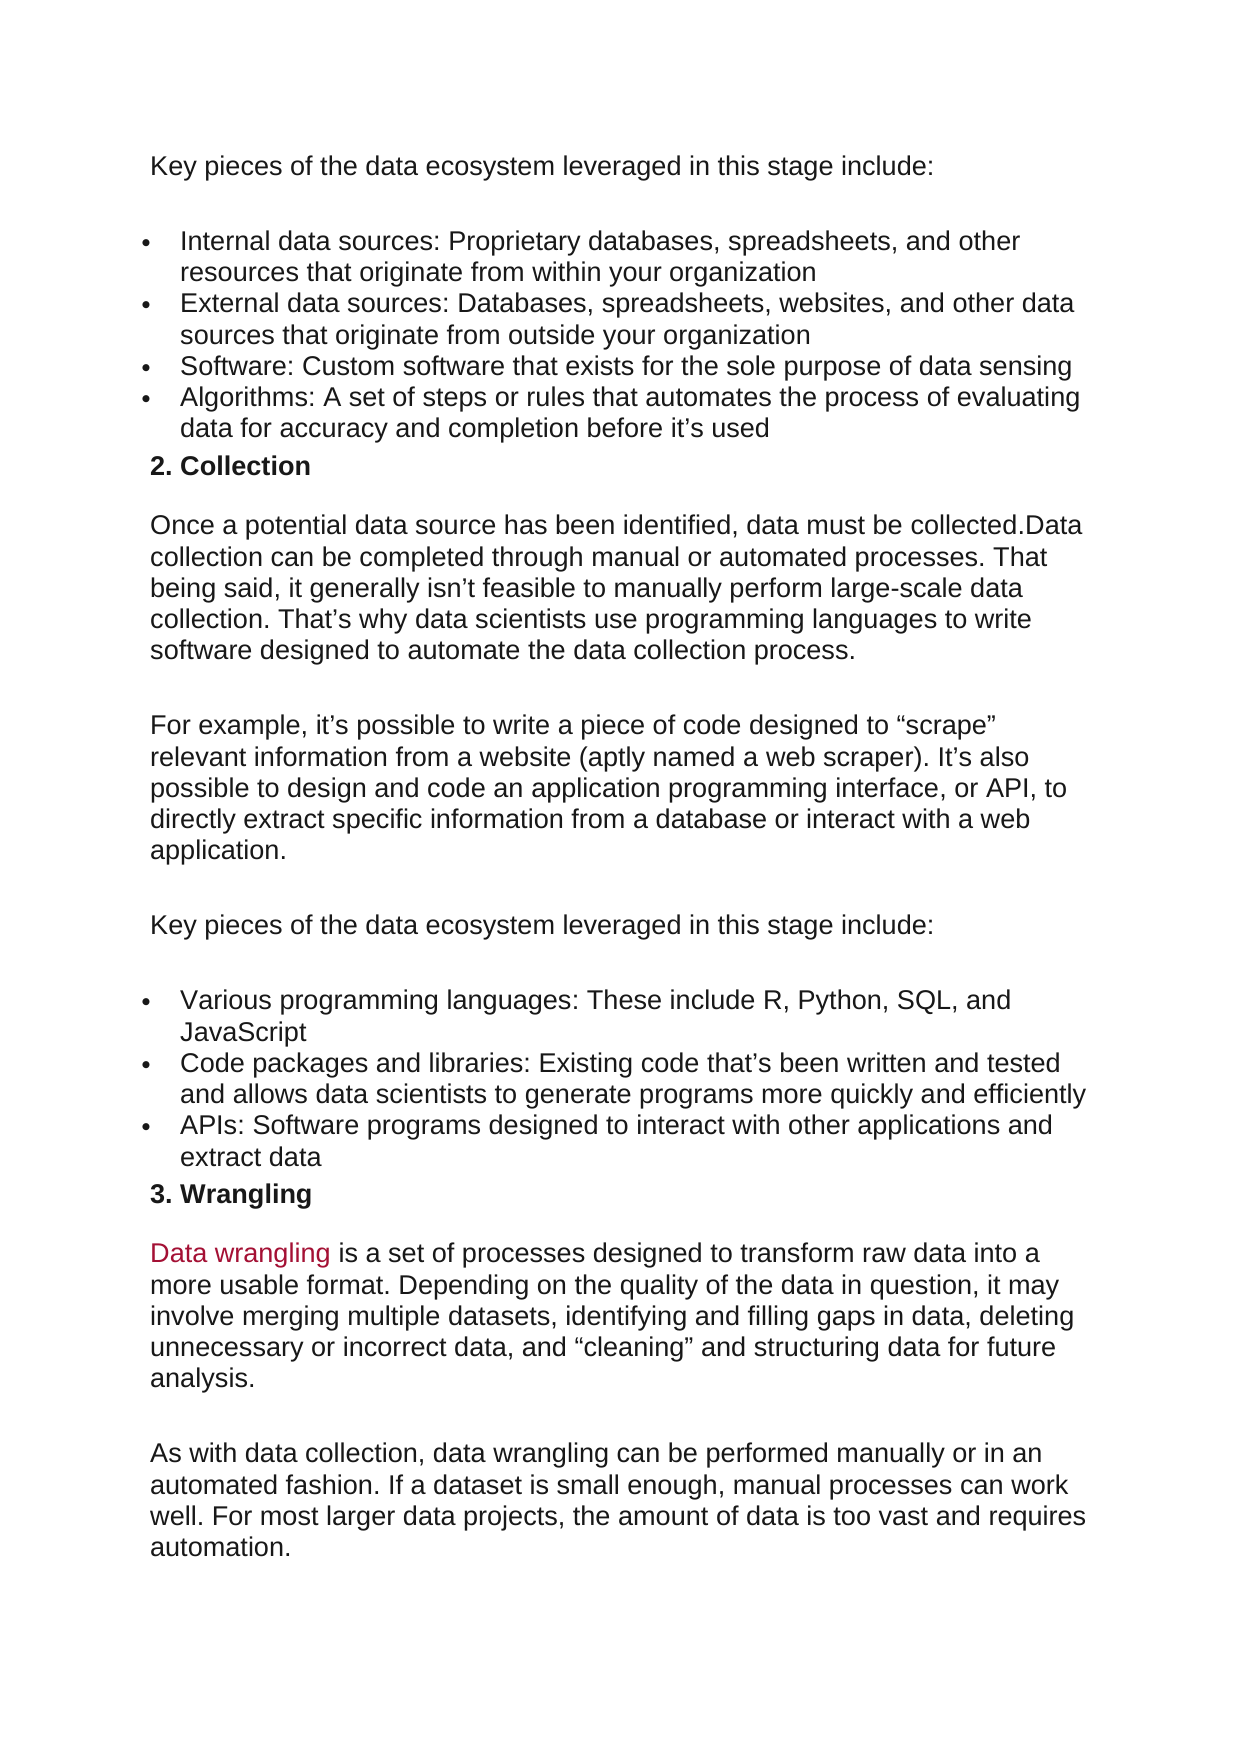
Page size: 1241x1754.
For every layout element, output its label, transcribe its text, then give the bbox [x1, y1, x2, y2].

list Software: Custom software that exists for the sole purpose of data sensing [142, 350, 1090, 381]
text Key pieces of the data ecosystem leveraged in this stage include: [150, 150, 1090, 181]
text Data wrangling is a set of processes designed to transform raw data into a more usable format. Depending on the quality of the data in question, it may involve merging multiple datasets, identifying and filling gaps in data, deleting unnecessary or incorrect data, and “cleaning” and structuring data for future analysis. [150, 1237, 1090, 1394]
list External data sources: Databases, spreadsheets, websites, and other data sources that originate from outside your organization [142, 287, 1090, 350]
list Code packages and libraries: Existing code that’s been written and tested and allows data scientists to generate programs more quickly and efficiently [142, 1047, 1090, 1109]
subtitle 2. Collection [150, 444, 1090, 481]
list APIs: Software programs designed to interact with other applications and extract data [142, 1109, 1090, 1172]
subtitle 3. Wrangling [150, 1172, 1090, 1209]
list Various programming languages: These include R, Python, SQL, and JavaScript [142, 984, 1090, 1047]
text Once a potential data source has been identified, data must be collected.Data collection can be completed through manual or automated processes. That being said, it generally isn’t feasible to manually perform large-scale data collection. That’s why data scientists use programming languages to write software designed to automate the data collection process. [150, 509, 1090, 666]
text Key pieces of the data ecosystem leveraged in this stage include: [150, 909, 1090, 941]
list Algorithms: A set of steps or rules that automates the process of evaluating data for accuracy and completion before it’s used [142, 381, 1090, 444]
text As with data collection, data wrangling can be performed manually or in an automated fashion. If a dataset is small enough, manual processes can work well. For most larger data projects, the amount of data is too vast and requires automation. [150, 1437, 1090, 1562]
list Internal data sources: Proprietary databases, spreadsheets, and other resources that originate from within your organization [142, 225, 1090, 287]
text For example, it’s possible to write a piece of code designed to “scrape” relevant information from a website (aptly named a web scraper). It’s also possible to design and code an application programming interface, or API, to directly extract specific information from a database or interact with a web application. [150, 709, 1090, 866]
